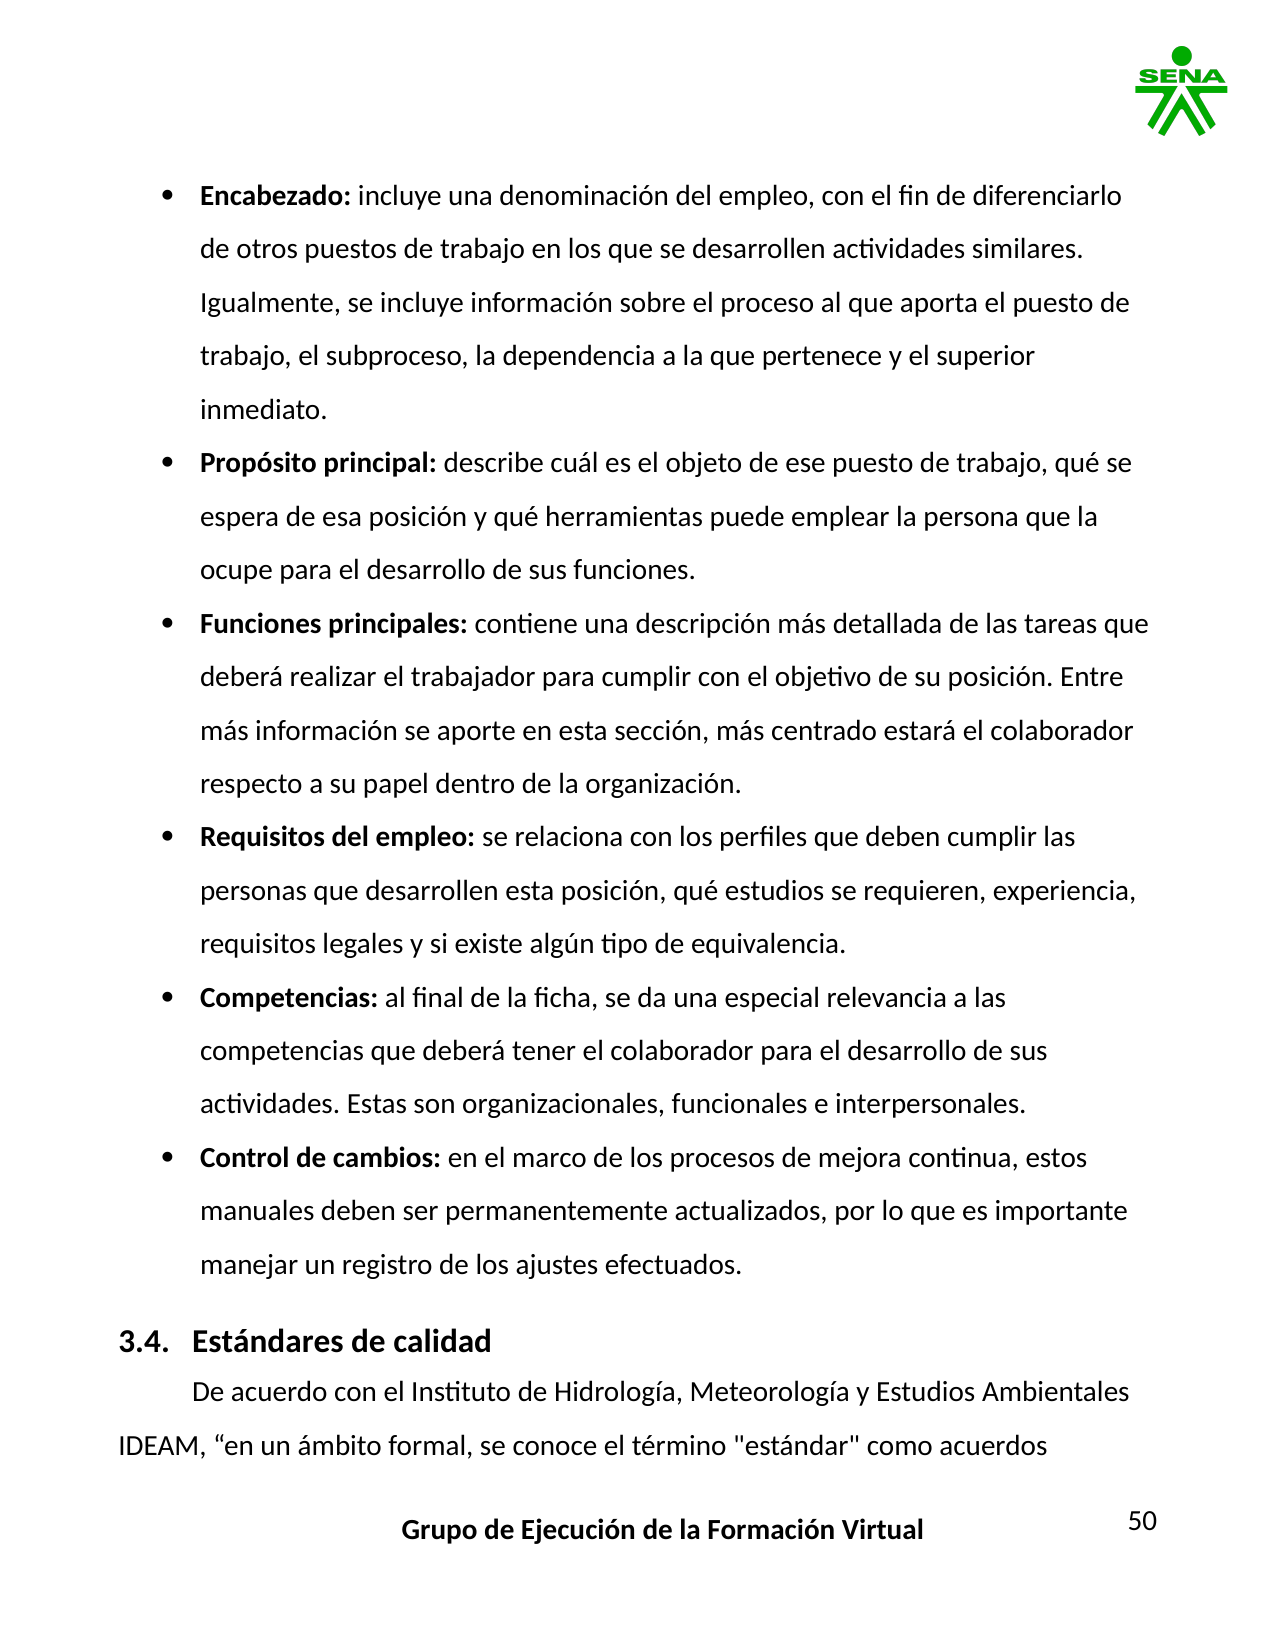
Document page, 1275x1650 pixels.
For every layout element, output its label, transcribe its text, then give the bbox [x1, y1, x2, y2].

list Competencias: al final de la ficha, se da una especial relevancia a las competencias que deberá tener el colaborador para el desarrollo de sus actividades. Estas son organizacionales, funcionales e interpersonales. [162, 979, 1157, 1121]
picture [1135, 46, 1228, 136]
subtitle Estándares de calidad [118, 1320, 1157, 1361]
list Propósito principal: describe cuál es el objeto de ese puesto de trabajo, qué se espera de esa posición y qué herramientas puede emplear la persona que la ocupe para el desarrollo de sus funciones. [162, 444, 1157, 587]
list Control de cambios: en el marco de los procesos de mejora continua, estos manuales deben ser permanentemente actualizados, por lo que es importante manejar un registro de los ajustes efectuados. [162, 1139, 1157, 1282]
list Encabezado: incluye una denominación del empleo, con el fin de diferenciarlo de otros puestos de trabajo en los que se desarrollen actividades similares. Igualmente, se incluye información sobre el proceso al que aporta el puesto de trabajo, el subproceso, la dependencia a la que pertenece y el superior inmediato. [162, 177, 1157, 427]
list Requisitos del empleo: se relaciona con los perfiles que deben cumplir las personas que desarrollen esta posición, qué estudios se requieren, experiencia, requisitos legales y si existe algún tipo de equivalencia. [162, 818, 1157, 961]
list Funciones principales: contiene una descripción más detallada de las tareas que deberá realizar el trabajador para cumplir con el objetivo de su posición. Entre más información se aporte en esta sección, más centrado estará el colaborador respecto a su papel dentro de la organización. [162, 605, 1157, 801]
